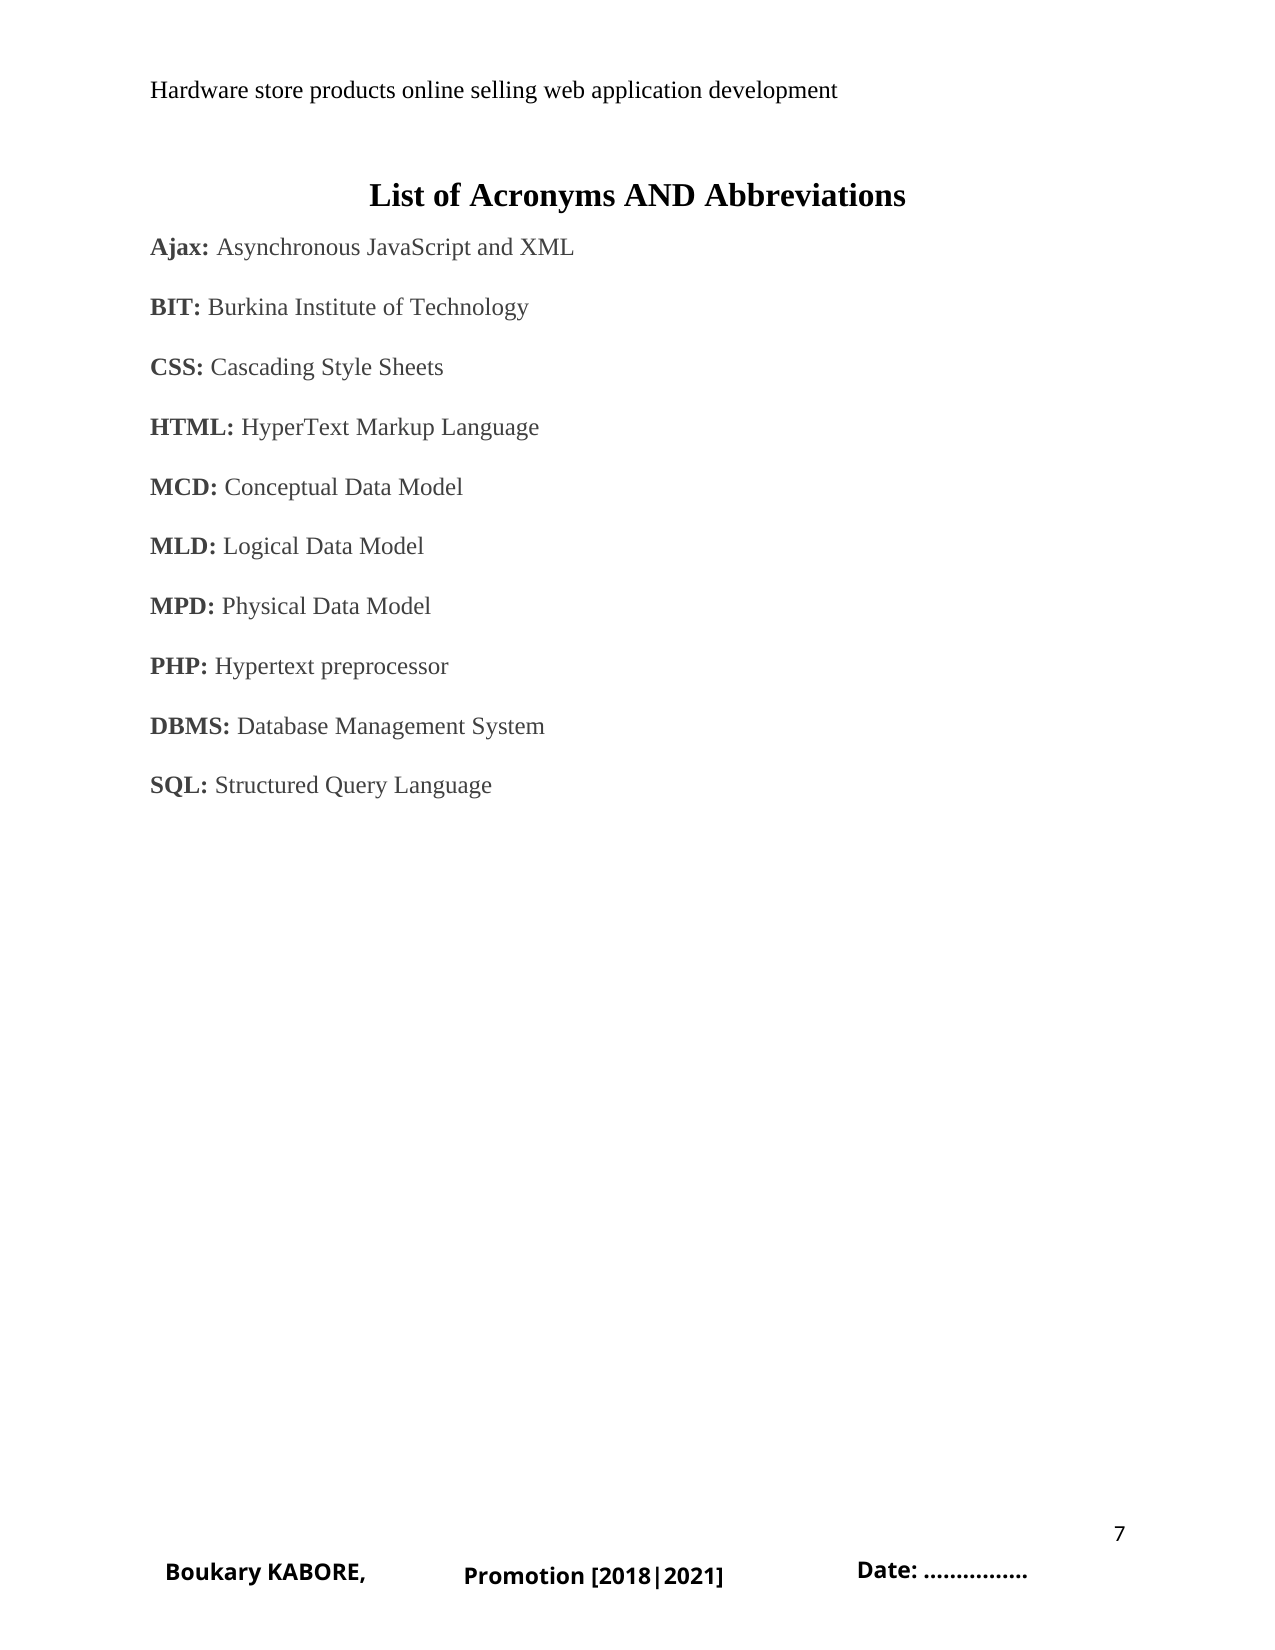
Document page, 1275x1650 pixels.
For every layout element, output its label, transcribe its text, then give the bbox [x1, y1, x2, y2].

text MLD: Logical Data Model [150, 531, 1125, 560]
text Ajax: Asynchronous JavaScript and XML [150, 232, 1125, 261]
text PHP: Hypertext preprocessor [150, 651, 1125, 680]
text HTML: HyperText Markup Language [150, 412, 1125, 441]
text MPD: Physical Data Model [150, 591, 1125, 620]
text MCD: Conceptual Data Model [150, 472, 1125, 500]
text DBMS: Database Management System [150, 711, 1125, 739]
text CSS: Cascading Style Sheets [150, 352, 1125, 381]
text SQL: Structured Query Language [150, 771, 1125, 799]
text BIT: Burkina Institute of Technology [150, 292, 1125, 321]
subtitle List of Acronyms AND Abbreviations [150, 175, 1125, 213]
